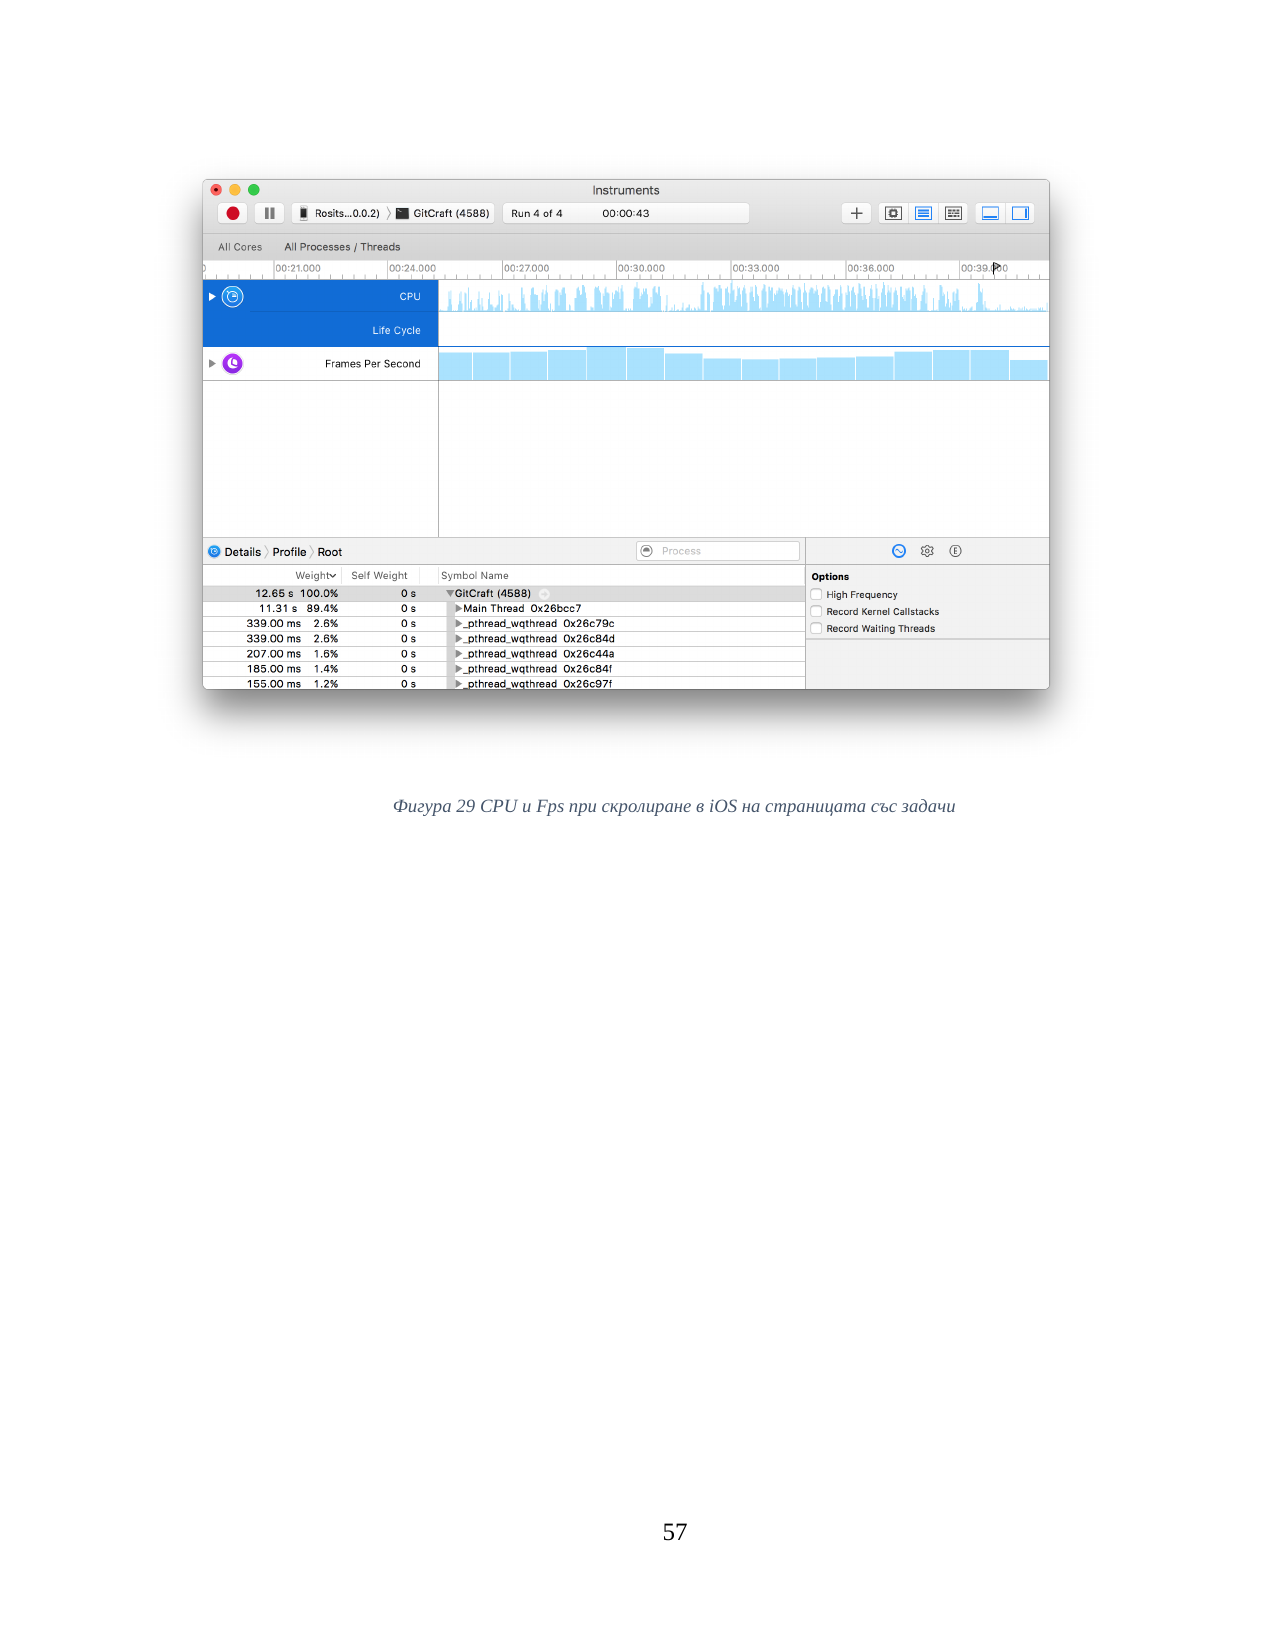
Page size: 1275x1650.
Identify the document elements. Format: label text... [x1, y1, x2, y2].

picture [150, 149, 1102, 764]
